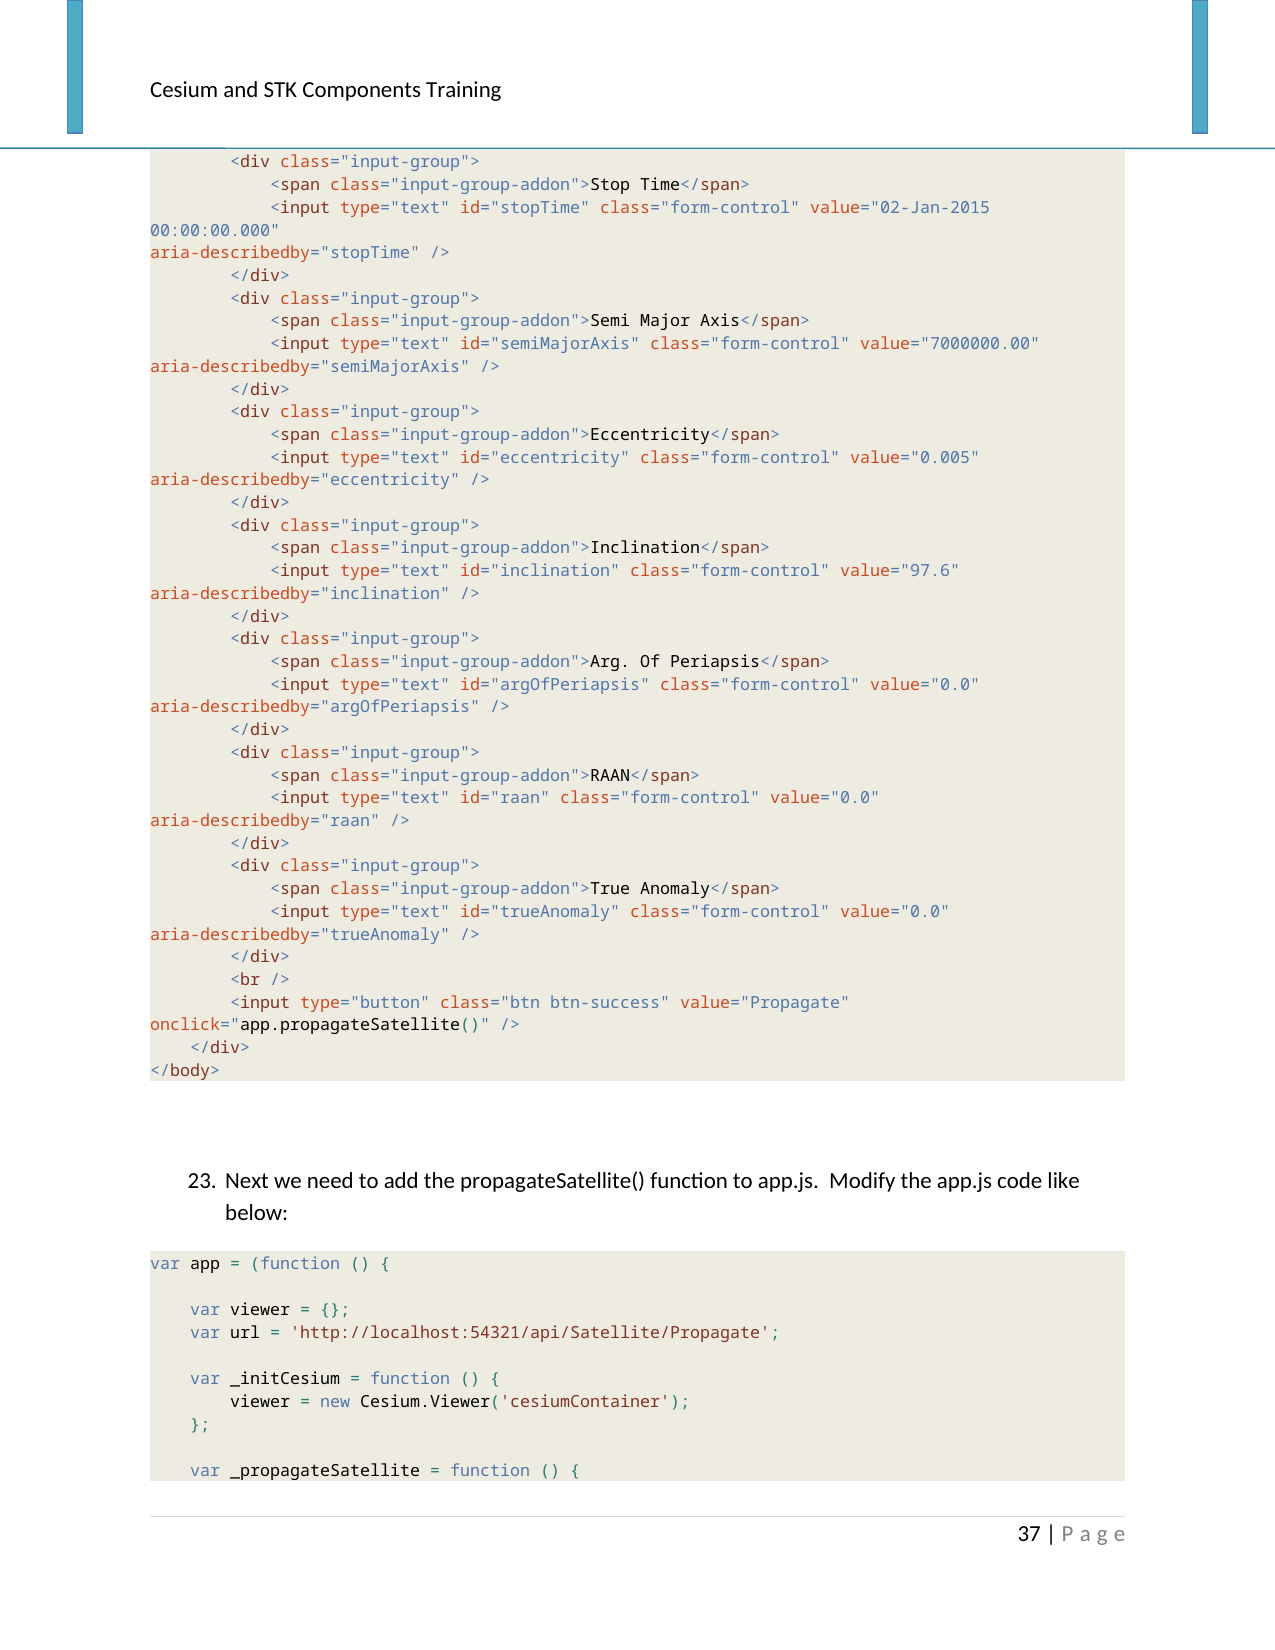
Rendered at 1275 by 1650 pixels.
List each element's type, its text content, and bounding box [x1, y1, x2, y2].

text }; [150, 1412, 1125, 1435]
text <span class="input-group-addon">RAAN</span> [150, 763, 1125, 786]
text </div> [150, 491, 1125, 513]
text <div class="input-group"> [150, 286, 1125, 309]
text </div> [150, 263, 1125, 286]
text var _propagateSatellite = function () { [150, 1459, 1125, 1481]
text aria-describedby="trueAnomaly" /> [150, 922, 1125, 945]
text var viewer = {}; [150, 1298, 1125, 1321]
text <input type="text" id="eccentricity" class="form-control" value="0.005" [150, 445, 1125, 468]
text <div class="input-group"> [150, 150, 1125, 173]
text <div class="input-group"> [150, 740, 1125, 763]
text <span class="input-group-addon">Inclination</span> [150, 536, 1125, 559]
text <input type="text" id="semiMajorAxis" class="form-control" value="7000000.00" [150, 332, 1125, 354]
text <input type="text" id="trueAnomaly" class="form-control" value="0.0" [150, 899, 1125, 922]
text </div> [150, 718, 1125, 740]
text viewer = new Cesium.Viewer('cesiumContainer'); [150, 1389, 1125, 1412]
text <br /> [150, 967, 1125, 990]
text aria-describedby="inclination" /> [150, 581, 1125, 604]
text <div class="input-group"> [150, 627, 1125, 649]
text </div> [150, 604, 1125, 627]
text <input type="button" class="btn btn-success" value="Propagate" onclick="app.propagateSatellite()" /> [150, 990, 1125, 1036]
text <div class="input-group"> [150, 400, 1125, 422]
text <div class="input-group"> [150, 513, 1125, 536]
text <span class="input-group-addon">Eccentricity</span> [150, 422, 1125, 445]
text </div> [150, 831, 1125, 854]
text aria-describedby="raan" /> [150, 808, 1125, 831]
text aria-describedby="argOfPeriapsis" /> [150, 695, 1125, 718]
text var _initCesium = function () { [150, 1367, 1125, 1389]
text </div> [150, 945, 1125, 967]
text var app = (function () { [150, 1251, 1125, 1274]
text var url = 'http://localhost:54321/api/Satellite/Propagate'; [150, 1321, 1125, 1343]
text aria-describedby="semiMajorAxis" /> [150, 354, 1125, 377]
text <input type="text" id="raan" class="form-control" value="0.0" [150, 786, 1125, 808]
text <div class="input-group"> [150, 854, 1125, 877]
text </div> [150, 377, 1125, 400]
text <input type="text" id="inclination" class="form-control" value="97.6" [150, 559, 1125, 581]
text <input type="text" id="argOfPeriapsis" class="form-control" value="0.0" [150, 672, 1125, 695]
text <span class="input-group-addon">Arg. Of Periapsis</span> [150, 649, 1125, 672]
text </body> [150, 1058, 1125, 1081]
text aria-describedby="eccentricity" /> [150, 468, 1125, 491]
text <span class="input-group-addon">True Anomaly</span> [150, 877, 1125, 899]
text <span class="input-group-addon">Semi Major Axis</span> [150, 309, 1125, 332]
text <input type="text" id="stopTime" class="form-control" value="02-Jan-2015 00:00:00.000" [150, 195, 1125, 241]
list Next we need to add the propagateSatellite() function to app.js. Modify the app.js code like below: [187, 1166, 1125, 1226]
text aria-describedby="stopTime" /> [150, 241, 1125, 263]
text </div> [150, 1036, 1125, 1058]
text <span class="input-group-addon">Stop Time</span> [150, 173, 1125, 195]
